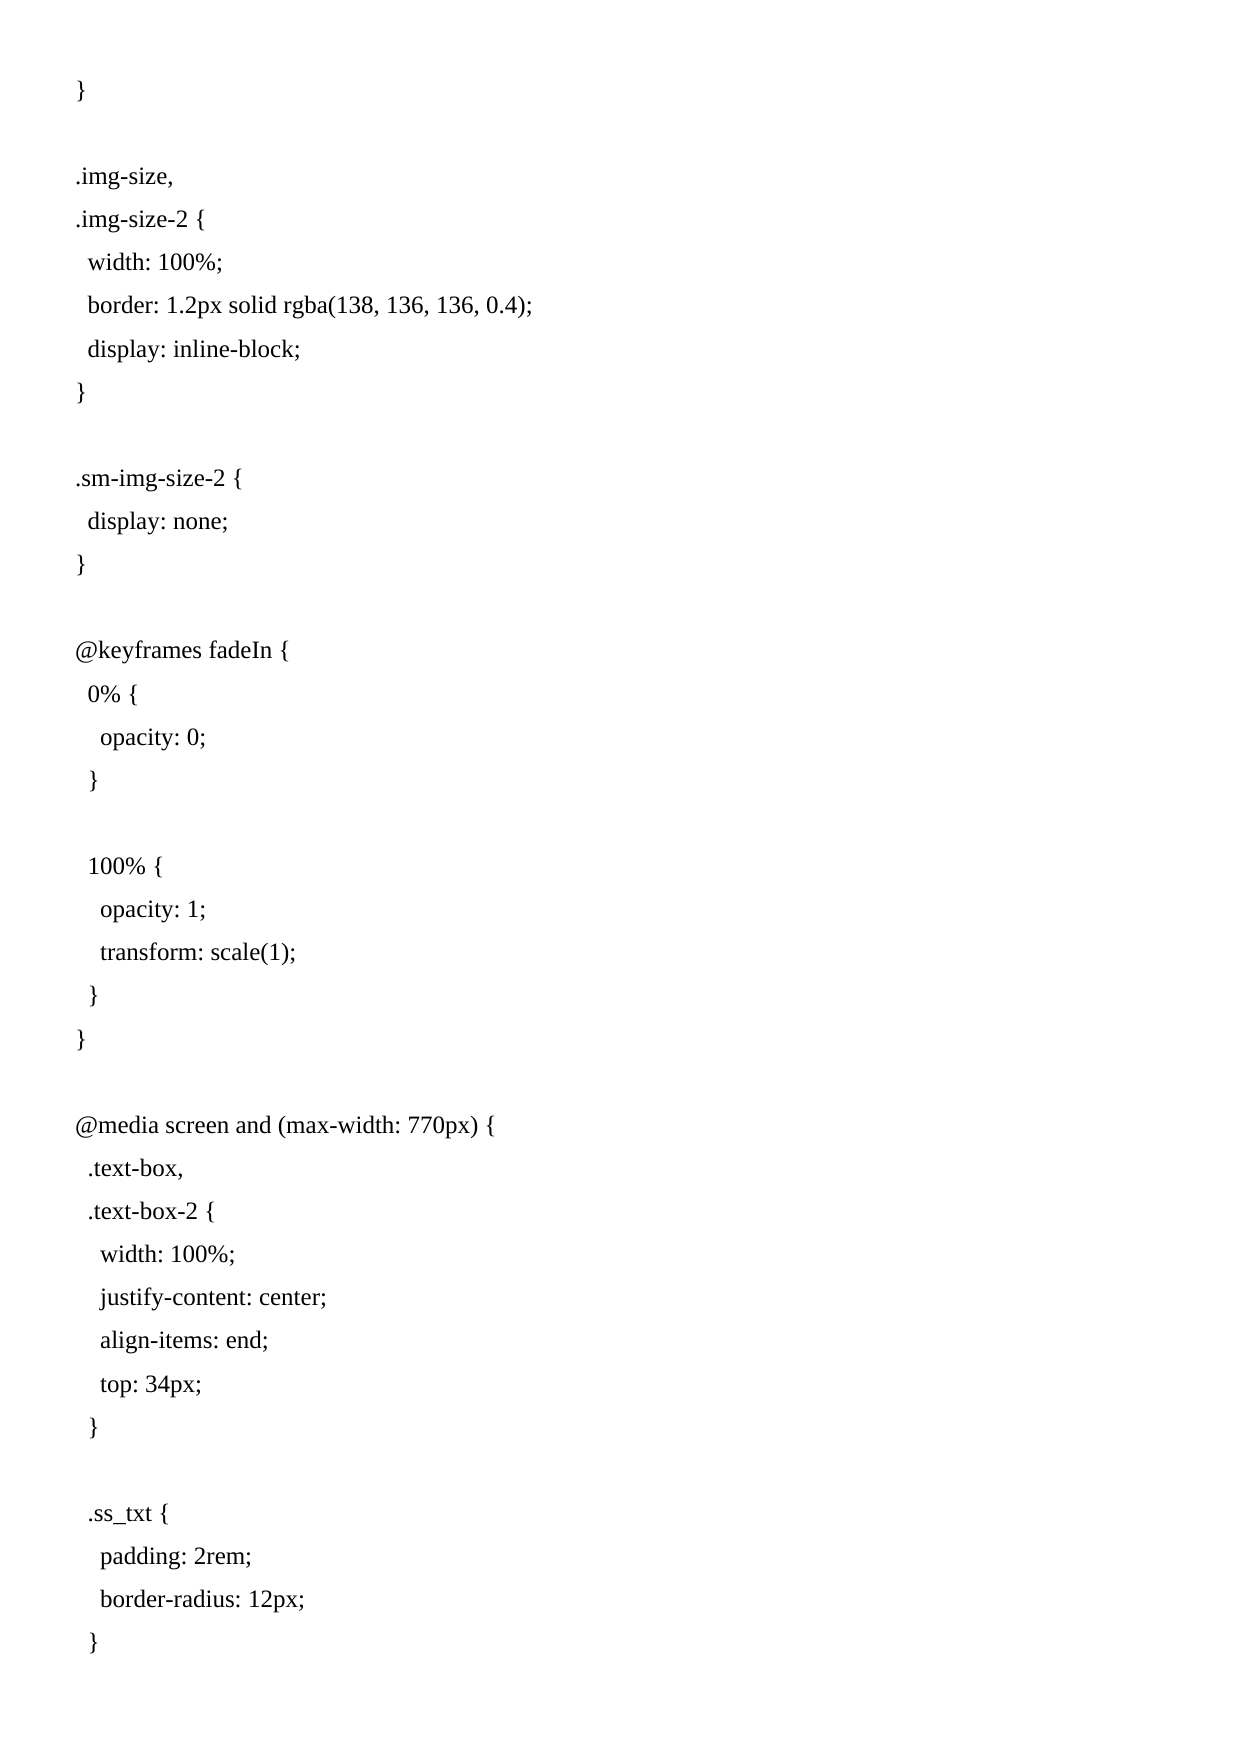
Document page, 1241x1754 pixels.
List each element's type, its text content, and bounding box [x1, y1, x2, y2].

text display: none; [75, 506, 1165, 535]
text } [75, 75, 1165, 104]
text } [75, 1024, 1165, 1052]
text .sm-img-size-2 { [75, 463, 1165, 492]
text 100% { [75, 851, 1165, 880]
text display: inline-block; [75, 334, 1165, 362]
text .img-size, [75, 161, 1165, 190]
text } [75, 549, 1165, 578]
text transform: scale(1); [75, 937, 1165, 966]
text border: 1.2px solid rgba(138, 136, 136, 0.4); [75, 291, 1165, 319]
text } [75, 981, 1165, 1009]
text .img-size-2 { [75, 204, 1165, 233]
text justify-content: center; [75, 1282, 1165, 1311]
text border-radius: 12px; [75, 1584, 1165, 1613]
text align-items: end; [75, 1326, 1165, 1354]
text .text-box-2 { [75, 1196, 1165, 1225]
text .ss_txt { [75, 1498, 1165, 1527]
text } [75, 1627, 1165, 1656]
text top: 34px; [75, 1369, 1165, 1397]
text } [75, 1412, 1165, 1441]
text 0% { [75, 679, 1165, 707]
text @media screen and (max-width: 770px) { [75, 1110, 1165, 1139]
text } [75, 377, 1165, 406]
text opacity: 0; [75, 722, 1165, 751]
text @keyframes fadeIn { [75, 636, 1165, 664]
text padding: 2rem; [75, 1541, 1165, 1570]
text width: 100%; [75, 1239, 1165, 1268]
text width: 100%; [75, 247, 1165, 276]
text opacity: 1; [75, 894, 1165, 923]
text } [75, 765, 1165, 794]
text .text-box, [75, 1153, 1165, 1182]
